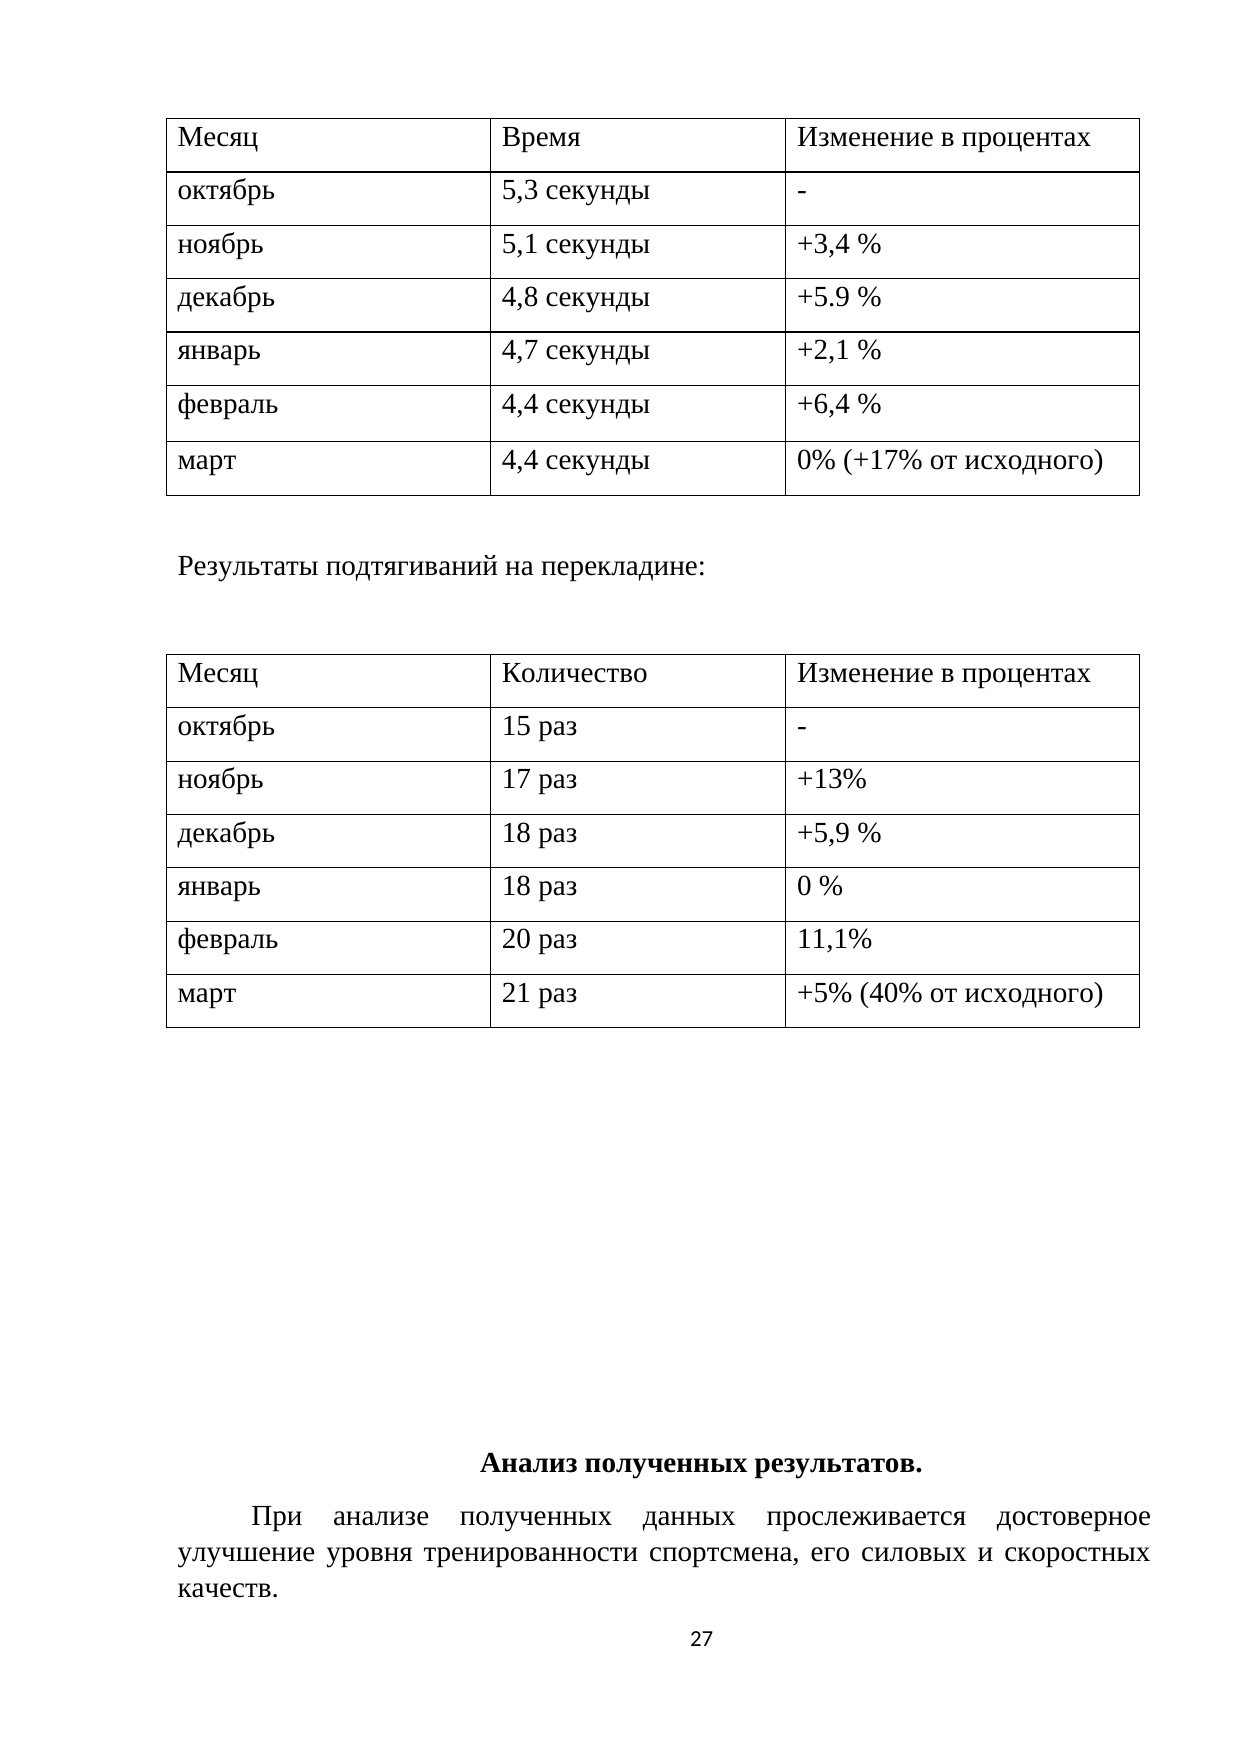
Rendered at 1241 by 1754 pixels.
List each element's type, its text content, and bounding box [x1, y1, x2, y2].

table_header Изменение в процентах [786, 119, 1139, 171]
table_cell 5,1 секунды [491, 226, 785, 278]
table_cell 17 раз [491, 762, 785, 814]
table_cell 21 раз [491, 975, 785, 1027]
table_header Месяц [167, 119, 490, 171]
table_cell 18 раз [491, 815, 785, 867]
table_cell 4,7 секунды [491, 333, 785, 385]
table_cell 11,1% [786, 922, 1139, 974]
table_header Месяц [167, 655, 490, 707]
table_header Время [491, 119, 785, 171]
table_cell 5,3 секунды [491, 173, 785, 225]
table_header Количество [491, 655, 785, 707]
table_cell февраль [167, 922, 490, 974]
table_cell 0 % [786, 868, 1139, 921]
table_cell март [167, 442, 490, 494]
table_cell октябрь [167, 708, 490, 761]
text Анализ полученных результатов. [177, 1445, 1152, 1478]
text При анализе полученных данных прослеживается достоверное улучшение уровня тренированности спортсмена, его силовых и скоростных качеств. [177, 1498, 1152, 1603]
table_cell декабрь [167, 279, 490, 331]
table_cell январь [167, 333, 490, 385]
table_cell 20 раз [491, 922, 785, 974]
table_cell ноябрь [167, 226, 490, 278]
table_cell +13% [786, 762, 1139, 814]
table_cell январь [167, 868, 490, 921]
table_cell декабрь [167, 815, 490, 867]
table_cell 4,4 секунды [491, 386, 785, 441]
table_cell ноябрь [167, 762, 490, 814]
table_cell - [786, 708, 1139, 761]
table_cell октябрь [167, 173, 490, 225]
table_header Изменение в процентах [786, 655, 1139, 707]
table_cell +6,4 % [786, 386, 1139, 441]
table_cell 18 раз [491, 868, 785, 921]
text Результаты подтягиваний на перекладине: [177, 548, 1152, 582]
table_cell март [167, 975, 490, 1027]
table_cell 15 раз [491, 708, 785, 761]
table_cell +5,9 % [786, 815, 1139, 867]
table_cell февраль [167, 386, 490, 441]
table_cell +5% (40% от исходного) [786, 975, 1139, 1027]
table_cell 4,8 секунды [491, 279, 785, 331]
table_cell +3,4 % [786, 226, 1139, 278]
table_cell +2,1 % [786, 333, 1139, 385]
table_cell +5.9 % [786, 279, 1139, 331]
table_cell 4,4 секунды [491, 442, 785, 494]
table_cell - [786, 173, 1139, 225]
table_cell 0% (+17% от исходного) [786, 442, 1139, 494]
